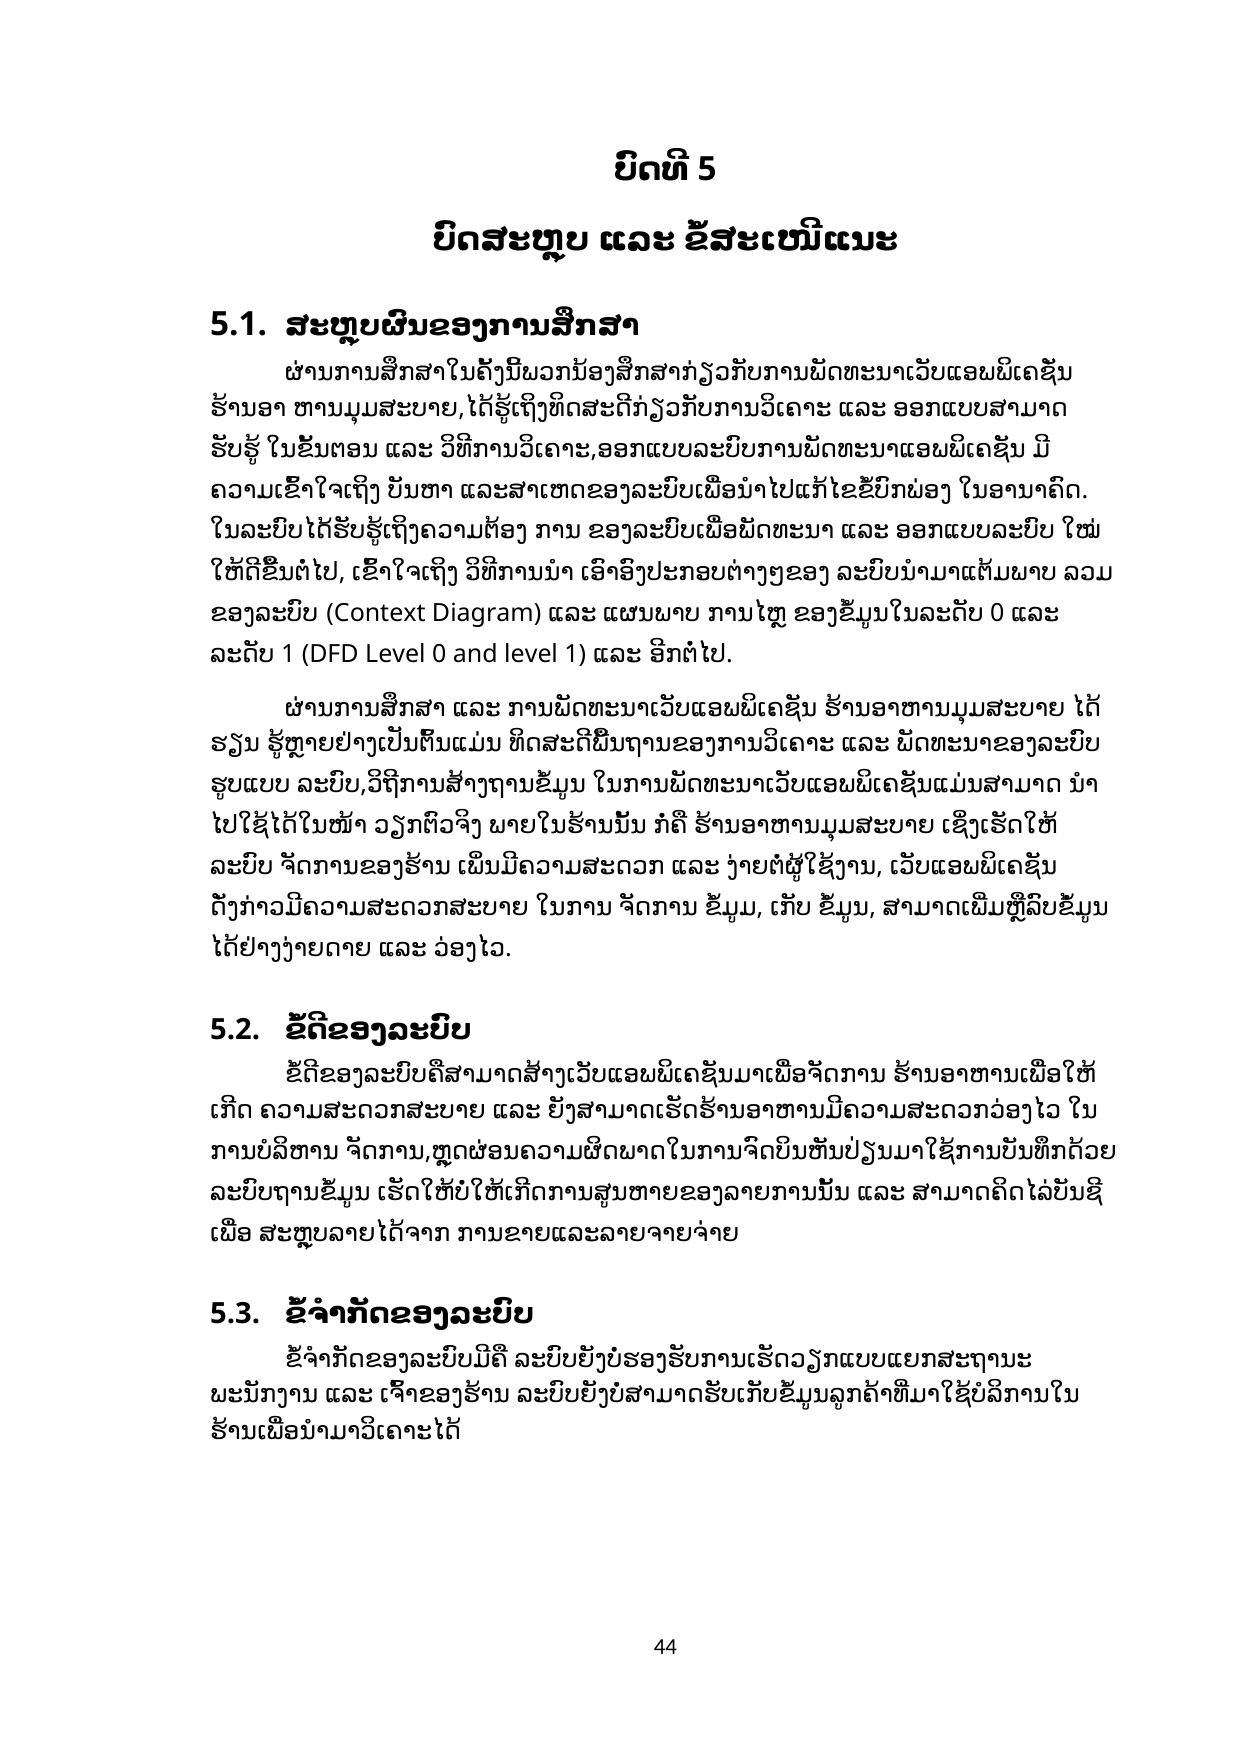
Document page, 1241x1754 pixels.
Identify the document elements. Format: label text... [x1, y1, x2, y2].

text ຜ່ານການສຶກສາ ແລະ ການພັດທະນາເວັບແອພພິເຄຊັນ ຮ້ານອາຫານມຸມສະບາຍ ໄດ້ຮຽນ ຮູ້ຫຼາຍຢ່າງເປັນຕົ້ນແມ່ນ ທິດສະດີພື້ນຖານຂອງການວິເຄາະ ແລະ ພັດທະນາຂອງລະບົບຮູບແບບ ລະບົບ,ວິຖີການສ້າງຖານຂໍ້ມູນ ໃນການພັດທະນາເວັບແອພພິເຄຊັນແມ່ນສາມາດ ນຳໄປໃຊ້ໄດ້ໃນໜ້າ ວຽກຕົວຈິງ ພາຍໃນຮ້ານນັ້ນ ກໍ່ຄື ຮ້ານອາຫານມຸມສະບາຍ ເຊິ່ງເຮັດໃຫ້ລະບົບ ຈັດການຂອງຮ້ານ ເພິ່ນມີຄວາມສະດວກ ແລະ ງ່າຍຕໍ່ຜູ້ໃຊ້ງານ, ເວັບແອພພິເຄຊັນດັ່ງກ່າວມີຄວາມສະດວກສະບາຍ ໃນການ ຈັດການ ຂໍ້ມູມ, ເກັບ ຂໍໍ້ມູນ, ສາມາດເພີ່ມຫຼືລົບຂໍ່້ມູນໄດ້ຢ່າງງ່າຍດາຍ ແລະ ວ່ອງໄວ. [210, 693, 1120, 968]
subtitle 5.1. ສະຫຼຸບຜົນຂອງການສຶກສາ [210, 300, 1120, 345]
text ຜ່ານການສຶກສາໃນຄັ້ງນີ້ພວກນ້ອງສຶກສາກ່ຽວກັບການພັດທະນາເວັບແອພພິເຄຊັ່ນ ຮ້ານອາ ຫານມຸມສະບາຍ,ໄດ້ຮູ້ເຖິງທິດສະດີກ່ຽວກັບການວິເຄາະ ແລະ ອອກແບບສາມາດ ຮັບຮູ້ ໃນຂັ້ນຕອນ ແລະ ວິທີການວິເຄາະ,ອອກແບບລະບົບການພັດທະນາແອພພິເຄຊັນ ມີ ຄວາມເຂົ້າໃຈເຖິງ ບັນຫາ ແລະສາເຫດຂອງລະບົບເພື່ອນຳໄປແກ້ໄຂຂໍ້ບົກພ່ອງ ໃນອານາຄົດ. ໃນລະບົບໄດ້ຮັບຮູ້ເຖິງຄວາມຕ້ອງ ການ ຂອງລະບົບເພື່ອພັດທະນາ ແລະ ອອກແບບລະບົບ ໃໝ່ໃຫ້ດີຂື້ນຕໍ່ໄປ, ເຂົ້າໃຈເຖິງ ວິທີການນຳ ເອົາອົງປະກອບຕ່າງໆຂອງ ລະບົບນຳມາແຕ້ມພາບ ລວມ ຂອງລະບົບ (Context Diagram) ແລະ ແຜນພາບ ການໄຫຼ ຂອງຂໍ້ມູນໃນລະດັບ 0 ແລະ ລະດັບ 1 (DFD Level 0 and level 1) ແລະ ອີກຕໍ່ໄປ. [210, 357, 1120, 673]
subtitle 5.2. ຂໍ້ດີຂອງລະບົບ [210, 1008, 1120, 1048]
subtitle ບົດສະຫຼຸບ ແລະ ຂໍ້ສະເໜີແນະ [210, 219, 1120, 258]
text ຂໍ້ຈຳກັດຂອງລະບົບມີຄື ລະບົບຍັງບໍ່ຮອງຮັບການເຮັດວຽກແບບແຍກສະຖານະພະນັກງານ ແລະ ເຈົ້າຂອງຮ້ານ ລະບົບຍັງບໍ່ສາມາດຮັບເກັບຂໍ້ມູນລູກຄ້າທີ່ມາໃຊ້ບໍລິການໃນຮ້ານເພື່ອນຳມາວິເຄາະໄດ້ [210, 1344, 1120, 1445]
subtitle ບົດທີ 5 [210, 145, 1120, 190]
subtitle 5.3. ຂໍ້ຈຳກັດຂອງລະບົບ [210, 1293, 1120, 1332]
text ຂໍ້ດີຂອງລະບົບຄືສາມາດສ້າງເວັບແອພພິເຄຊັນມາເພື່ອຈັດການ ຮ້ານອາຫານເພື່ອໃຫ້ເກີດ ຄວາມສະດວກສະບາຍ ແລະ ຍັງສາມາດເຮັດຮ້ານອາຫານມີຄວາມສະດວກວ່ອງໄວ ໃນການບໍລິຫານ ຈັດການ,ຫຼຸດຜ່ອນຄວາມຜິດພາດໃນການຈົດບິນຫັນປ່ຽນມາໃຊ້ການບັນທຶກດ້ວຍລະບົບຖານຂໍ້ມູນ ເຮັດໃຫ້ບໍ່ໃຫ້ເກີດການສູນຫາຍຂອງລາຍການນັ້ນ ແລະ ສາມາດຄິດໄລ່ບັນຊີເພື່ອ ສະຫຼຸບລາຍໄດ້ຈາກ ການຂາຍແລະລາຍຈາຍຈ່າຍ [210, 1059, 1120, 1252]
